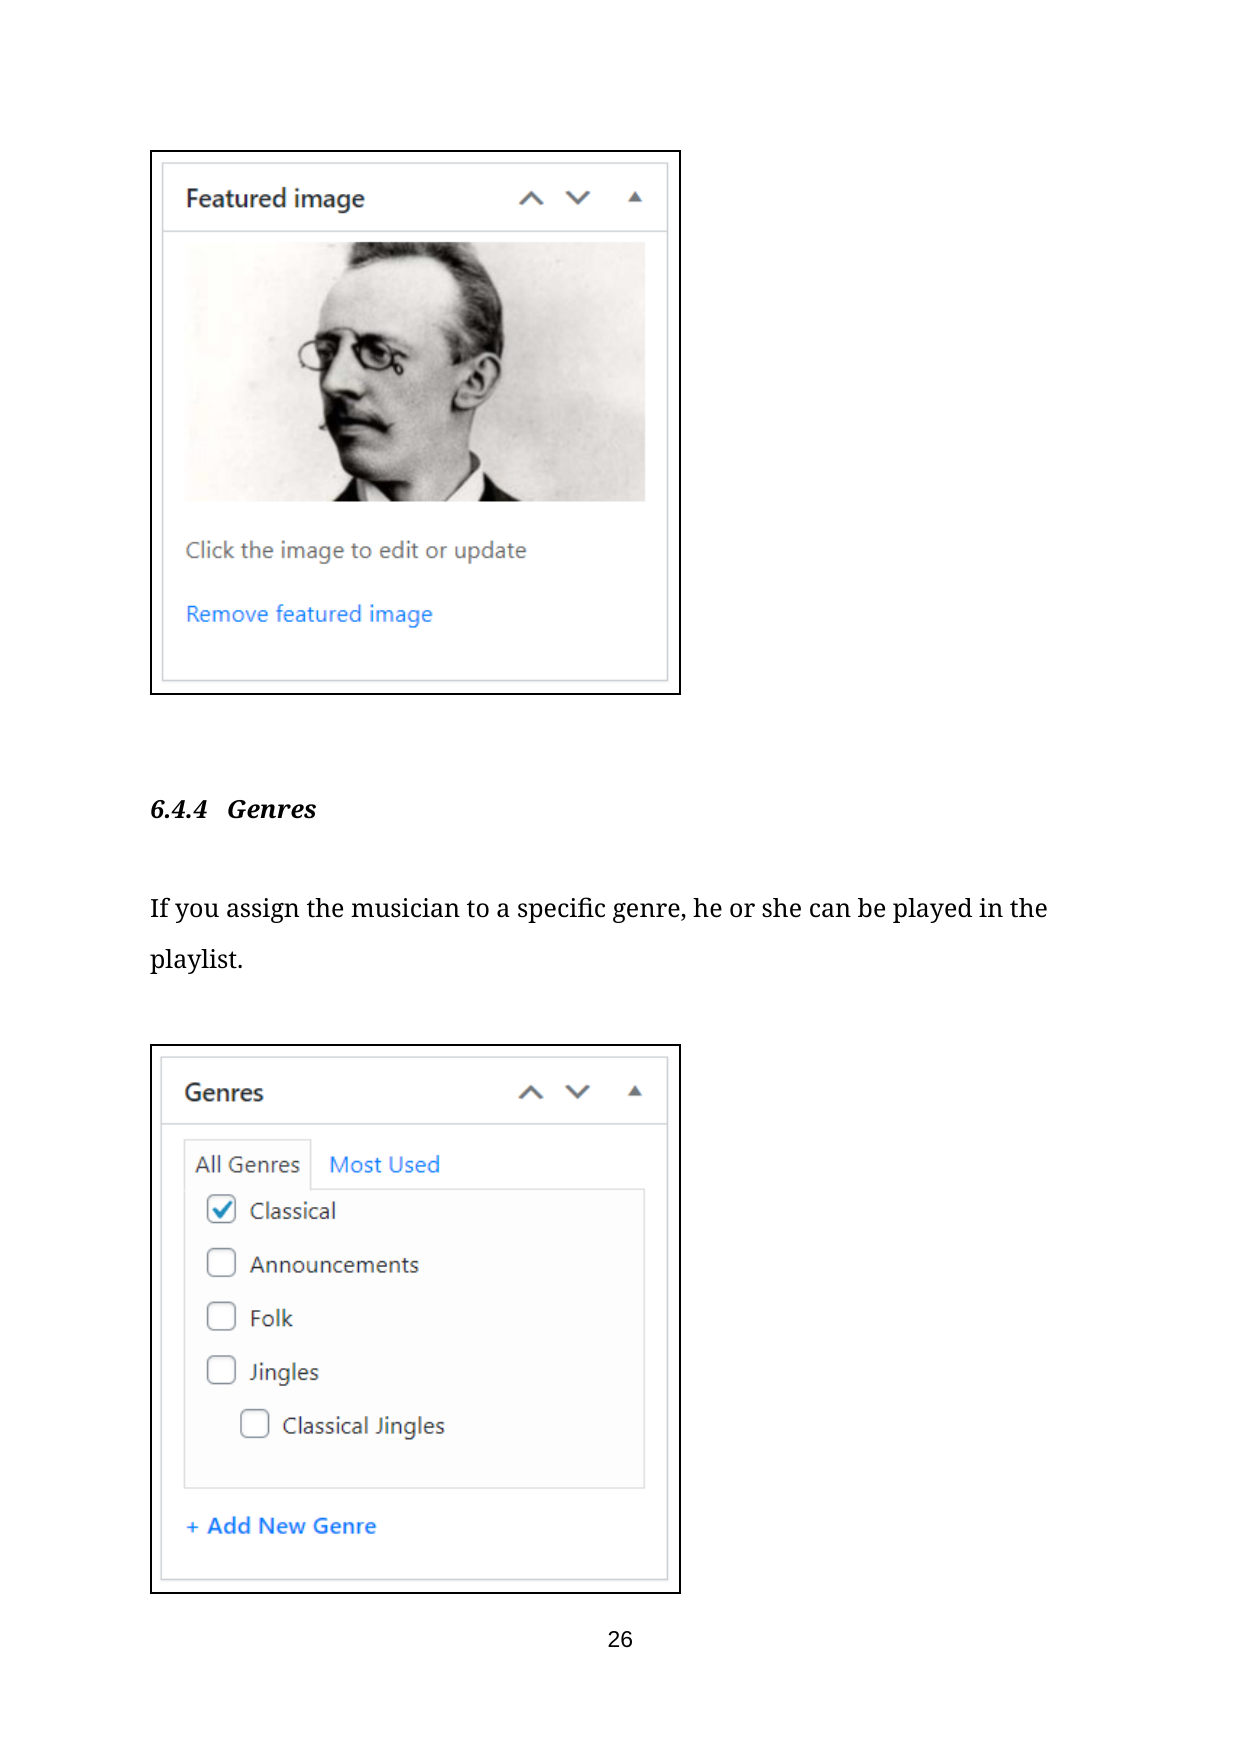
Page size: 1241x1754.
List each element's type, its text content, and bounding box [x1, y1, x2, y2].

text If you assign the musician to a specific genre, he or she can be played in the playlist. [150, 891, 1090, 976]
picture [152, 1046, 679, 1592]
picture [152, 152, 679, 693]
subtitle 6.4.4 Genres [150, 792, 1090, 826]
